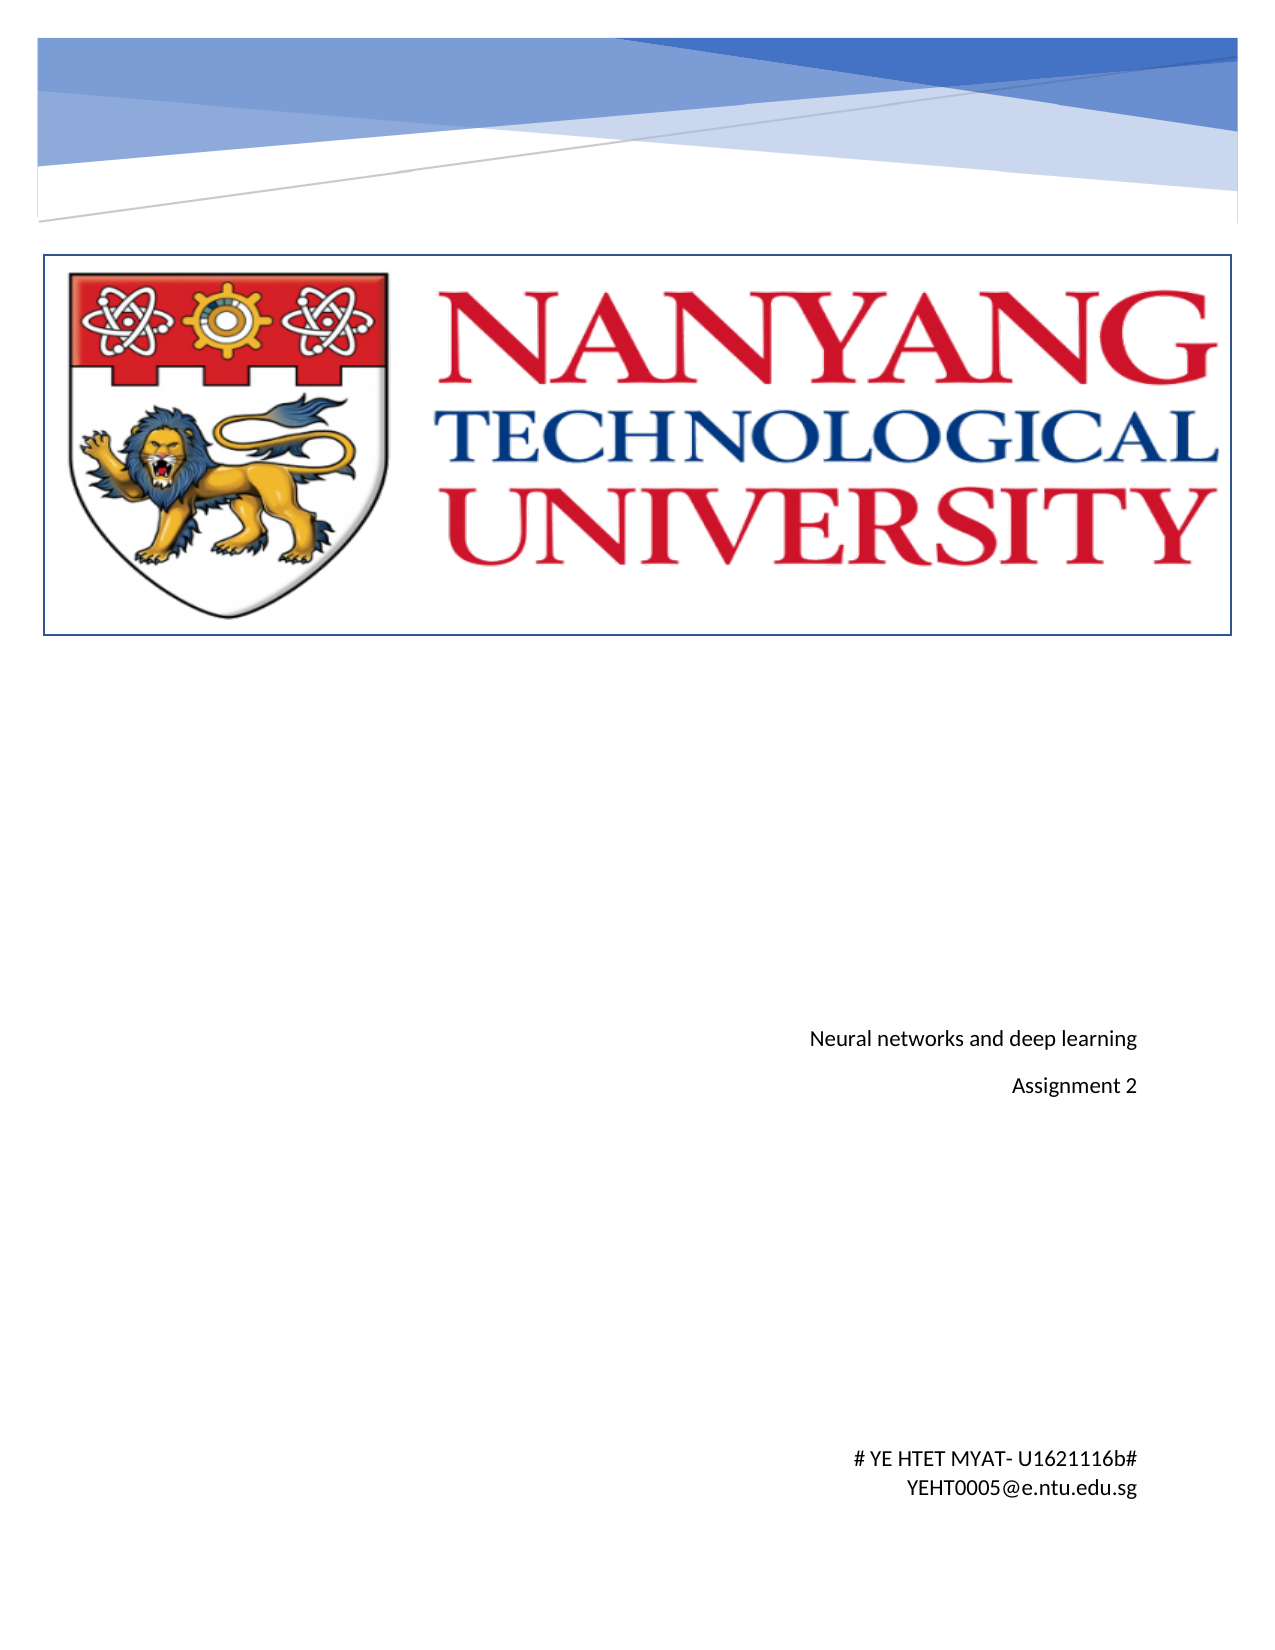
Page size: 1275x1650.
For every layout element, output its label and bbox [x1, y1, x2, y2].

picture [37, 37, 1238, 238]
picture [45, 256, 1230, 634]
